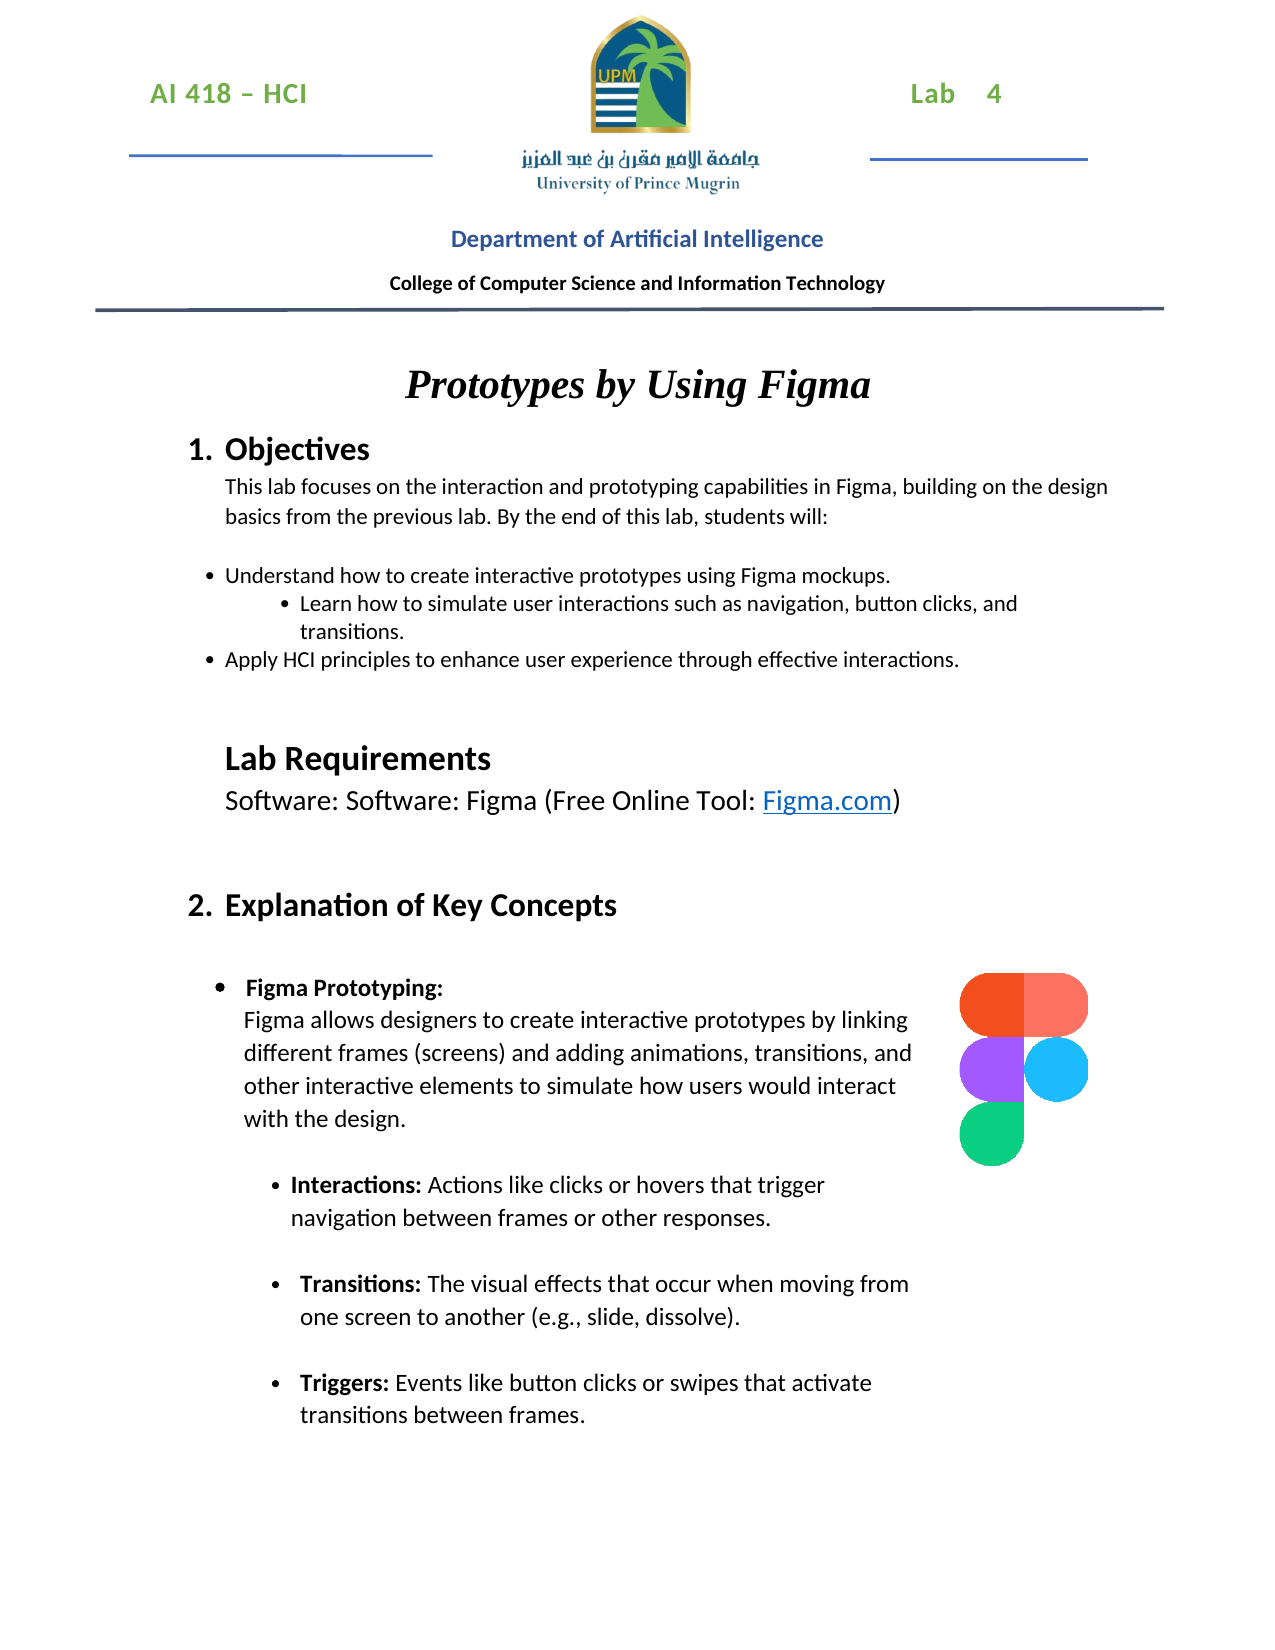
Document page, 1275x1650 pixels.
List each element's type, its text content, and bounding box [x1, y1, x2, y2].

list Lab Requirements [225, 736, 1125, 779]
text College of Computer Science and Information Technology [150, 271, 1125, 296]
list Software: Software: Figma (Free Online Tool: Figma.com) [225, 782, 1125, 818]
list Triggers: Events like button clicks or swipes that activate transitions between frames. [272, 1367, 928, 1430]
picture [496, 0, 779, 223]
list Transitions: The visual effects that occur when moving from one screen to another (e.g., slide, dissolve). [272, 1268, 928, 1331]
list This lab focuses on the interaction and prototyping capabilities in Figma, building on the design basics from the previous lab. By the end of this lab, students will: [225, 472, 1125, 530]
list Understand how to create interactive prototypes using Figma mockups. [150, 561, 1125, 589]
list Interactions: Actions like clicks or hovers that trigger navigation between frames or other responses. [272, 1169, 928, 1233]
list Learn how to simulate user interactions such as navigation, button clicks, and transitions. [281, 589, 1125, 646]
picture [959, 1002, 1088, 1166]
list Figma allows designers to create interactive prototypes by linking different frames (screens) and adding animations, transitions, and other interactive elements to simulate how users would interact with the design. [244, 1005, 928, 1134]
list Explanation of Key Concepts [187, 884, 1125, 924]
text Prototypes by Using Figma [150, 359, 1125, 407]
text Department of Artificial Intelligence [150, 223, 1125, 254]
list Apply HCI principles to enhance user experience through effective interactions. [150, 646, 1125, 673]
list Objectives [187, 428, 1125, 469]
list Figma Prototyping: [216, 972, 1125, 1002]
